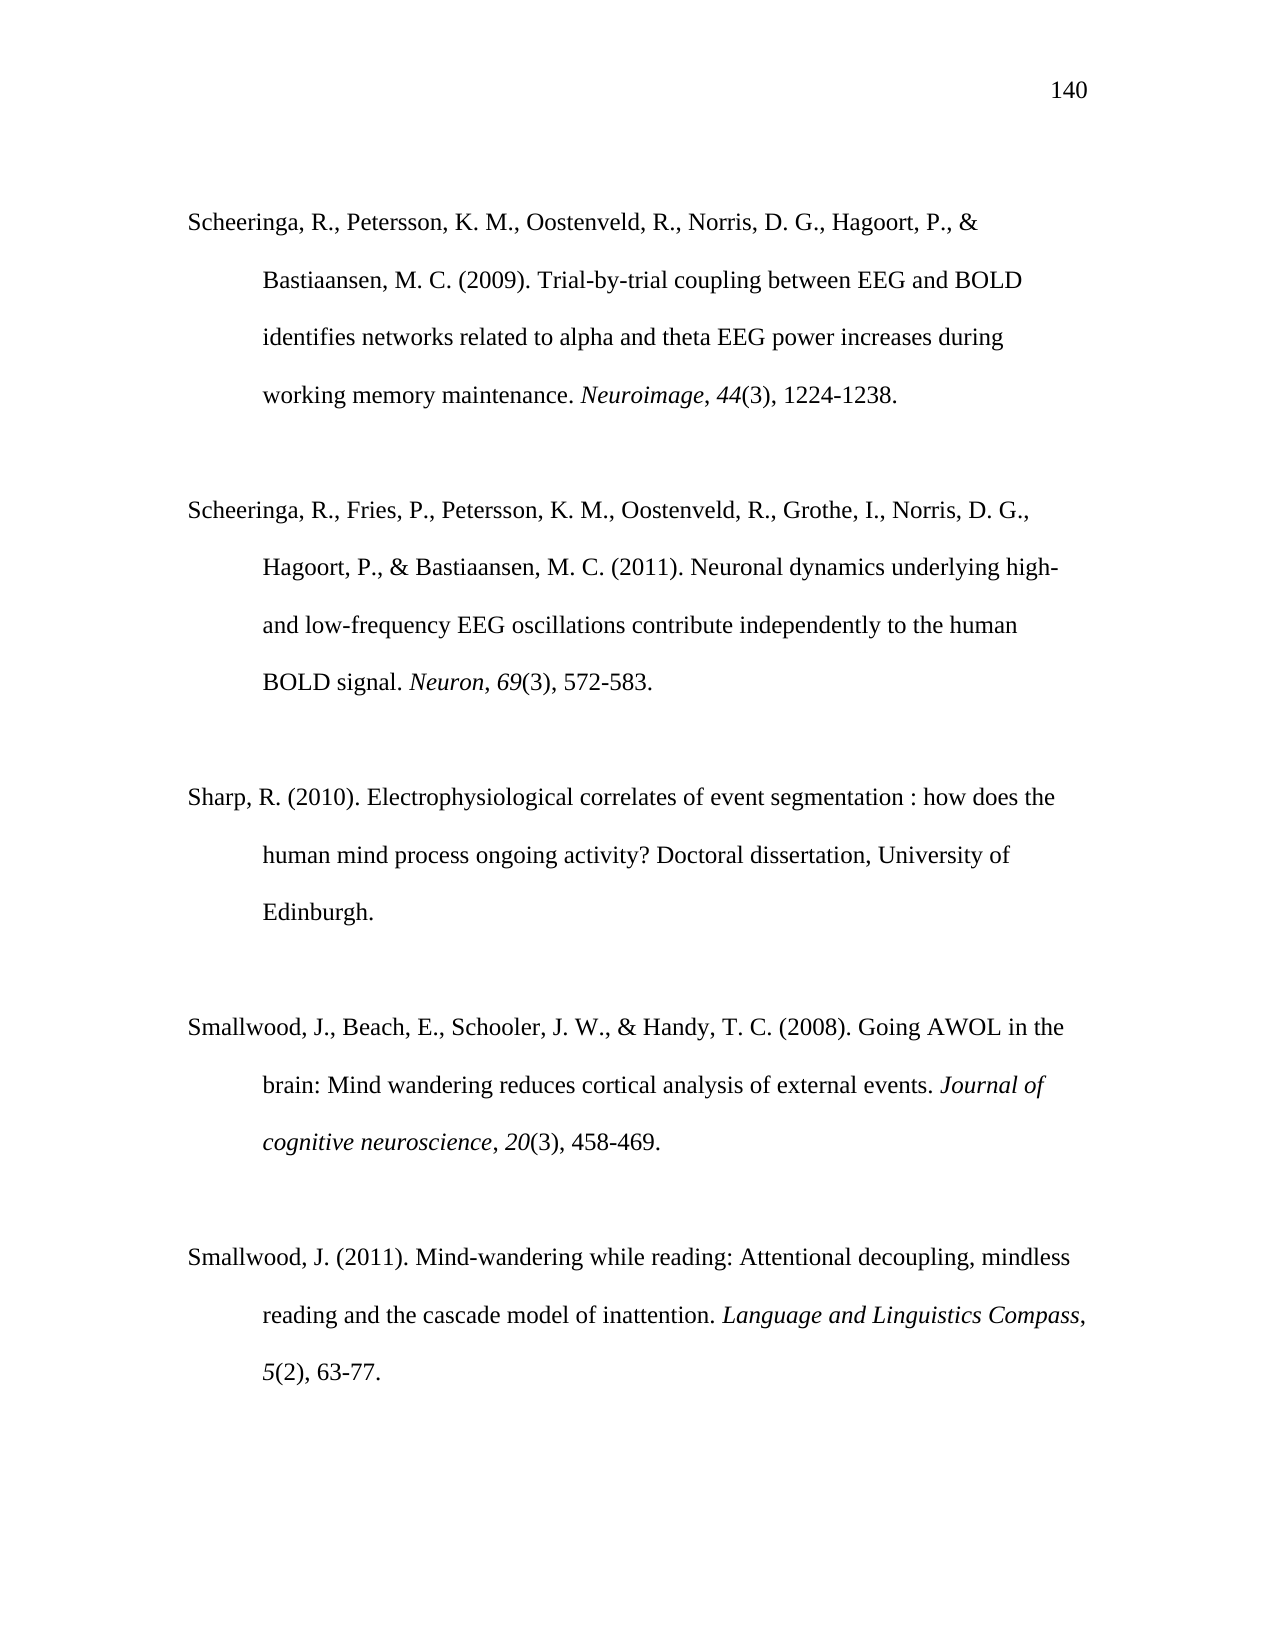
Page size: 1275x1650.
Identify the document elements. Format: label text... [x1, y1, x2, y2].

text Scheeringa, R., Fries, P., Petersson, K. M., Oostenveld, R., Grothe, I., Norris, D. G., Hagoort, P., & Bastiaansen, M. C. (2011). Neuronal dynamics underlying high-and low-frequency EEG oscillations contribute independently to the human BOLD signal. Neuron, 69(3), 572-583. [187, 495, 1087, 696]
text Smallwood, J., Beach, E., Schooler, J. W., & Handy, T. C. (2008). Going AWOL in the brain: Mind wandering reduces cortical analysis of external events. Journal of cognitive neuroscience, 20(3), 458-469. [187, 1012, 1087, 1156]
text Scheeringa, R., Petersson, K. M., Oostenveld, R., Norris, D. G., Hagoort, P., & Bastiaansen, M. C. (2009). Trial-by-trial coupling between EEG and BOLD identifies networks related to alpha and theta EEG power increases during working memory maintenance. Neuroimage, 44(3), 1224-1238. [187, 207, 1087, 409]
text Sharp, R. (2010). Electrophysiological correlates of event segmentation : how does the human mind process ongoing activity? Doctoral dissertation, University of Edinburgh. [187, 782, 1087, 926]
text Smallwood, J. (2011). Mind‐wandering while reading: Attentional decoupling, mindless reading and the cascade model of inattention. Language and Linguistics Compass, 5(2), 63-77. [187, 1242, 1087, 1386]
